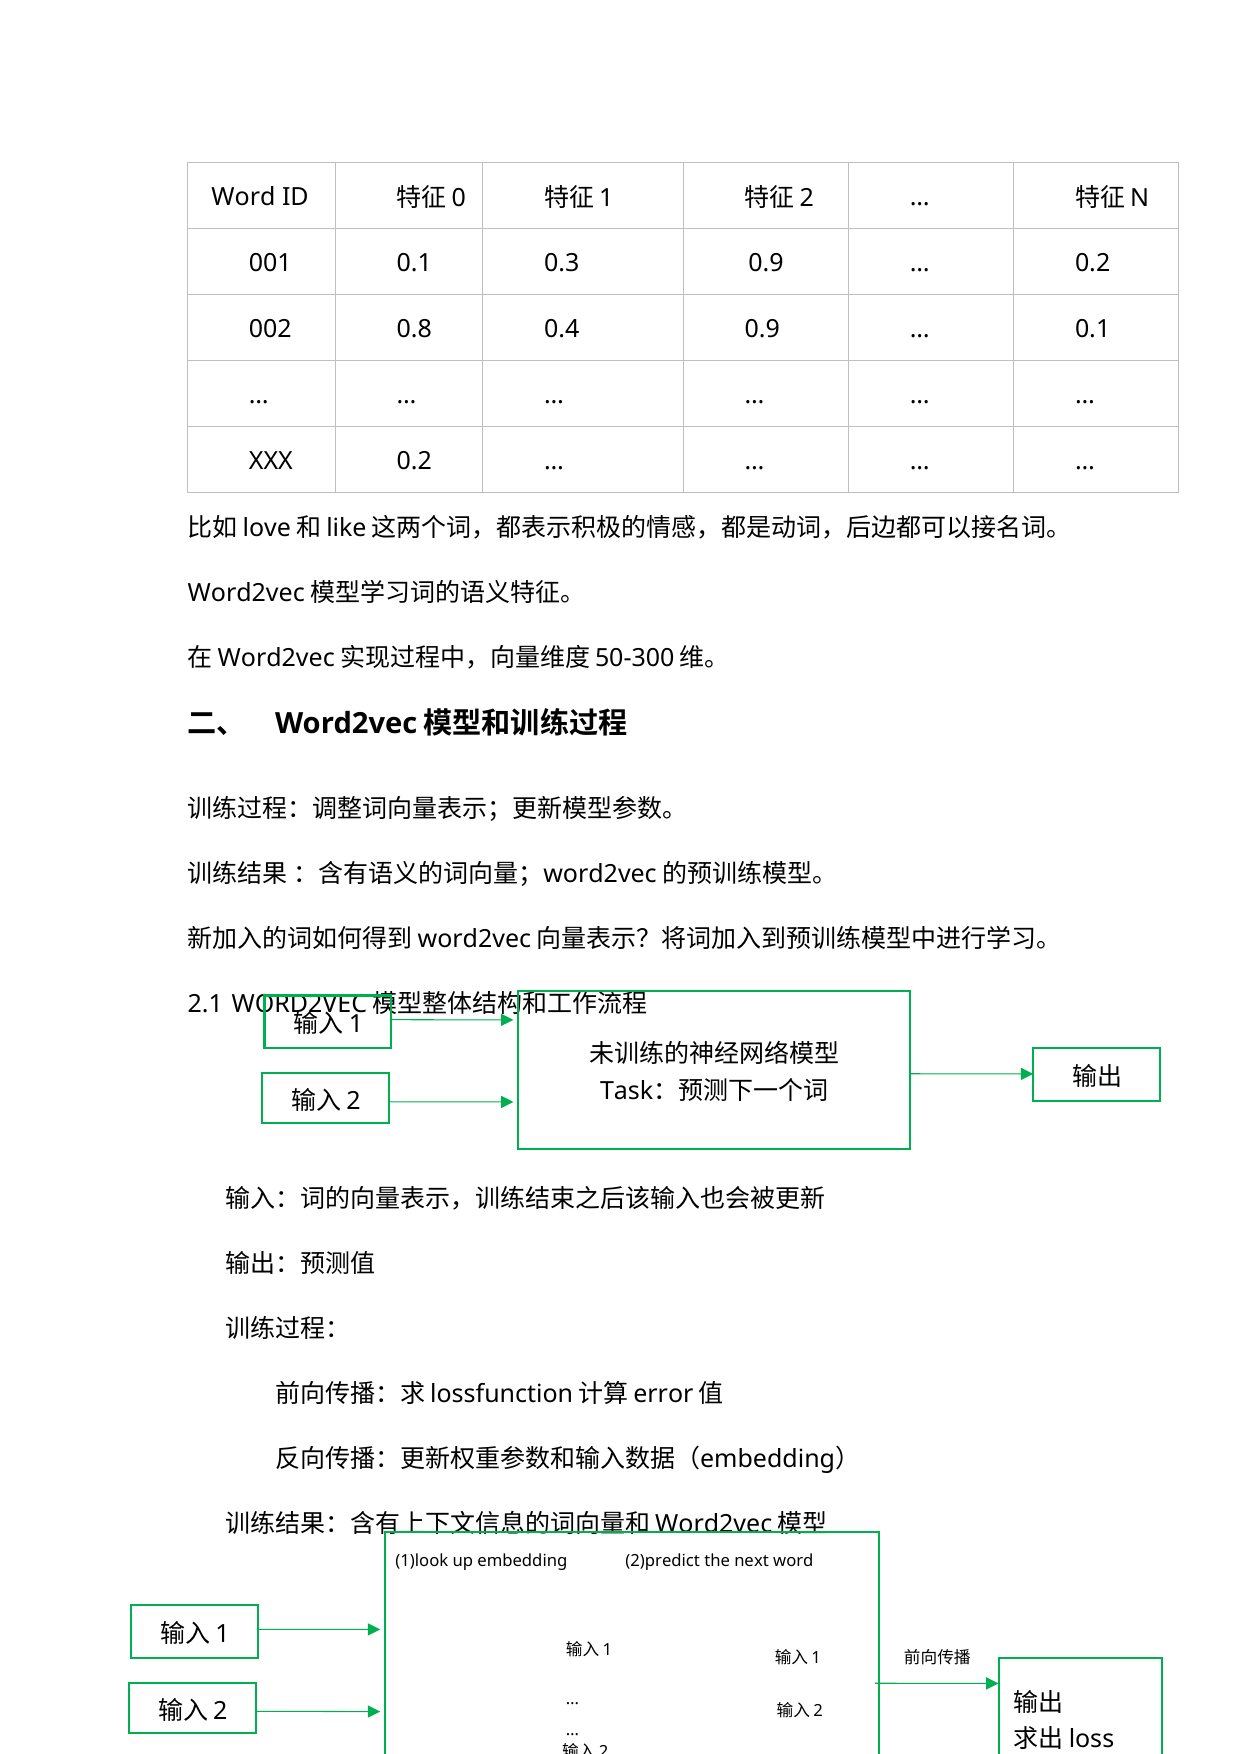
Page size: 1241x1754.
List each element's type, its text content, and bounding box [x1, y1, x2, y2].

table_header 特征0 [336, 163, 482, 228]
table_header 特征2 [684, 163, 848, 228]
table_cell 0.4 [483, 295, 683, 360]
text 比如love和like这两个词，都表示积极的情感，都是动词，后边都可以接名词。Word2vec模型学习词的语义特征。 [187, 493, 1053, 623]
table_cell … [684, 427, 848, 492]
table_header 特征N [1014, 163, 1178, 228]
table_cell 0.1 [336, 229, 482, 294]
table_cell … [1014, 361, 1178, 426]
table_cell 0.9 [684, 229, 848, 294]
table_cell … [849, 361, 1013, 426]
text 输入：词的向量表示，训练结束之后该输入也会被更新 [187, 1164, 1053, 1229]
table_cell 0.9 [684, 295, 848, 360]
table_cell XXX [188, 427, 335, 492]
list 前向传播：求lossfunction计算error值 [275, 1359, 1053, 1424]
list WORD2VEC模型整体结构和工作流程 [187, 969, 1053, 1034]
table_cell … [336, 361, 482, 426]
list 反向传播：更新权重参数和输入数据（embedding） [275, 1424, 1053, 1489]
list 输出：预测值 [225, 1229, 1053, 1294]
table_cell … [849, 295, 1013, 360]
table_cell … [684, 361, 848, 426]
table_header 特征1 [483, 163, 683, 228]
table_cell … [188, 361, 335, 426]
table_header … [849, 163, 1013, 228]
subtitle Word2vec模型和训练过程 [187, 688, 1053, 753]
table_cell 0.1 [1014, 295, 1178, 360]
table_cell 001 [188, 229, 335, 294]
table_cell 0.2 [336, 427, 482, 492]
table_cell … [849, 229, 1013, 294]
table_cell 0.8 [336, 295, 482, 360]
table_cell 0.3 [483, 229, 683, 294]
text 训练结果 ：含有语义的词向量；word2vec的预训练模型。 [187, 839, 1053, 904]
list 训练过程： [225, 1294, 1053, 1359]
list 训练结果：含有上下文信息的词向量和Word2vec模型 [225, 1489, 1053, 1554]
table_cell … [849, 427, 1013, 492]
table_cell … [483, 361, 683, 426]
table_header Word ID [188, 163, 335, 228]
table_cell … [483, 427, 683, 492]
table_cell 002 [188, 295, 335, 360]
text 新加入的词如何得到word2vec向量表示？将词加入到预训练模型中进行学习。 [187, 904, 1053, 969]
table_cell 0.2 [1014, 229, 1178, 294]
text 训练过程：调整词向量表示；更新模型参数。 [187, 774, 1053, 839]
table_cell … [1014, 427, 1178, 492]
text 在Word2vec实现过程中，向量维度50-300维。 [187, 623, 1053, 688]
